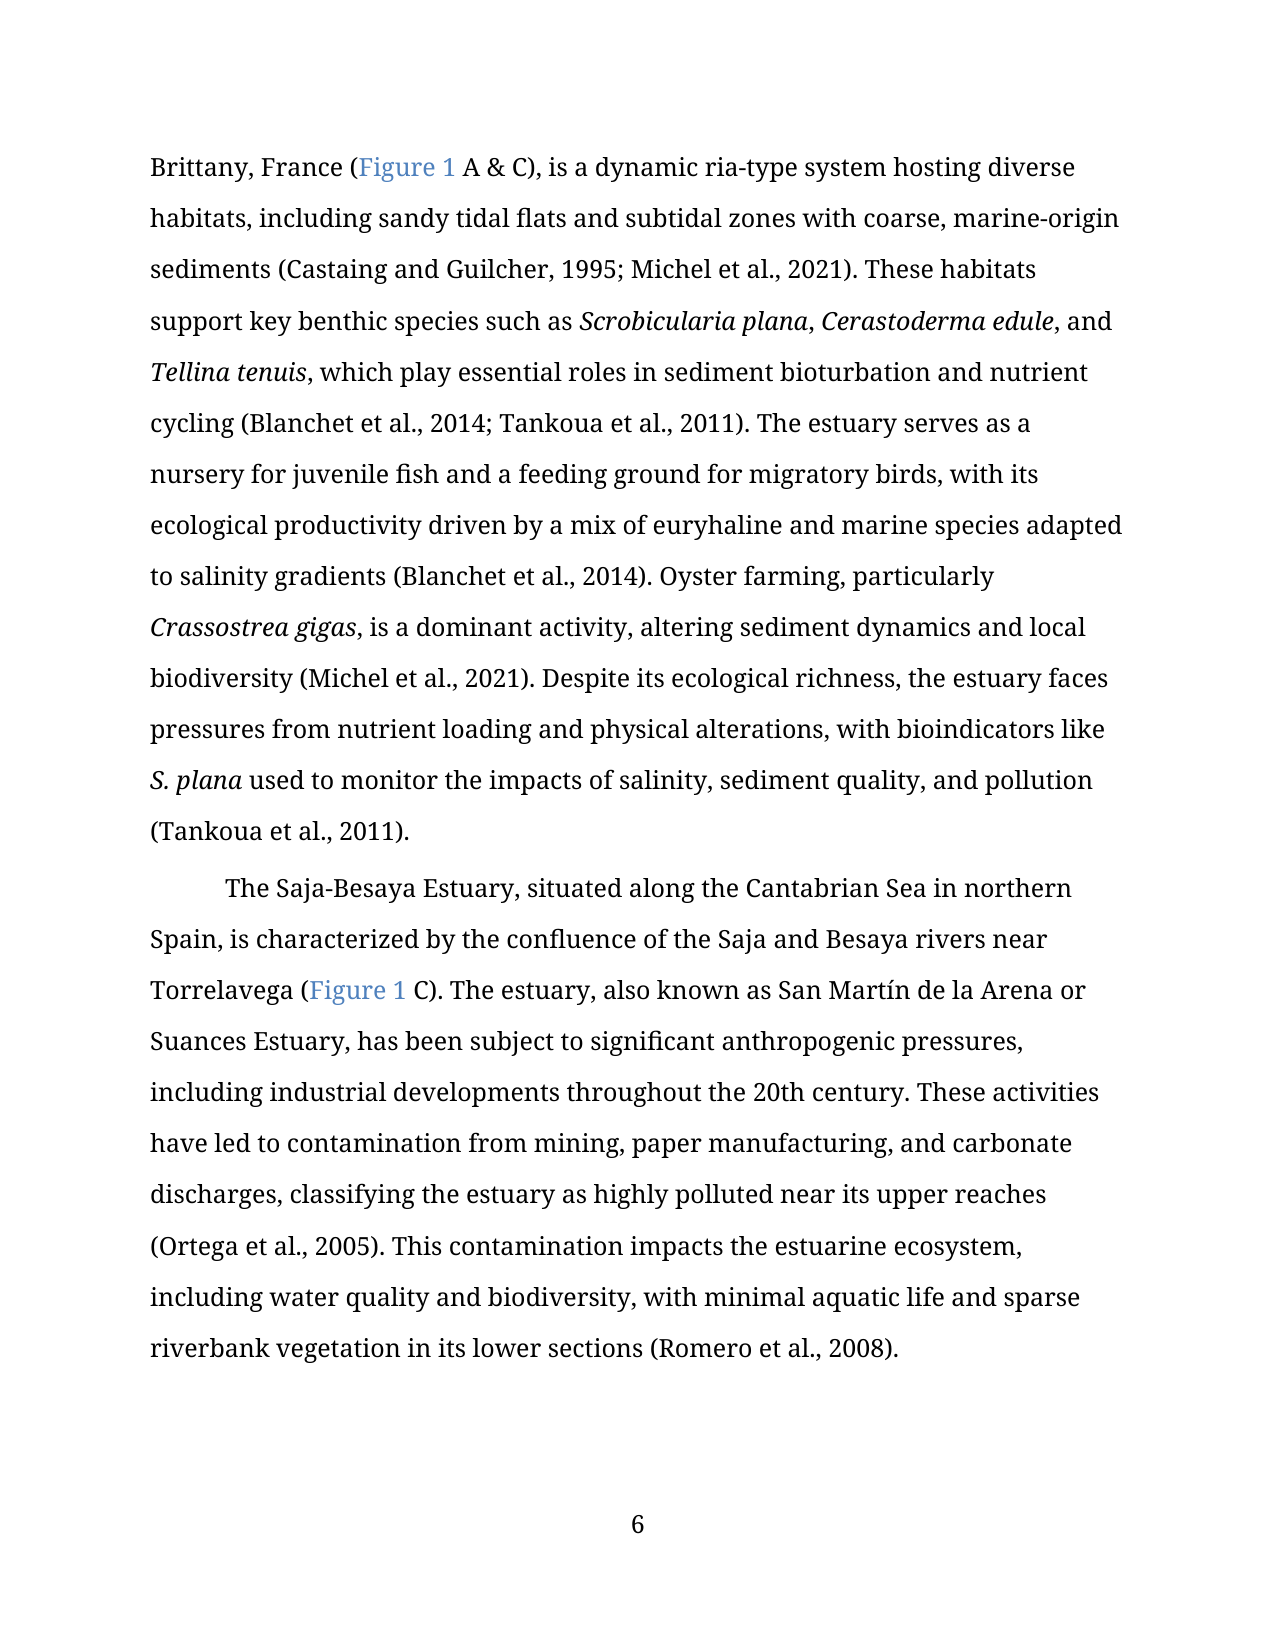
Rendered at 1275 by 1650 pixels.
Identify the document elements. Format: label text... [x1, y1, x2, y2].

text The Saja-Besaya Estuary, situated along the Cantabrian Sea in northern Spain, is characterized by the confluence of the Saja and Besaya rivers near Torrelavega (Figure 1 C). The estuary, also known as San Martín de la Arena or Suances Estuary, has been subject to significant anthropogenic pressures, including industrial developments throughout the 20th century. These activities have led to contamination from mining, paper manufacturing, and carbonate discharges, classifying the estuary as highly polluted near its upper reaches (Ortega et al., 2005). This contamination impacts the estuarine ecosystem, including water quality and biodiversity, with minimal aquatic life and sparse riverbank vegetation in its lower sections (Romero et al., 2008). [150, 871, 1125, 1364]
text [150, 150, 1125, 848]
